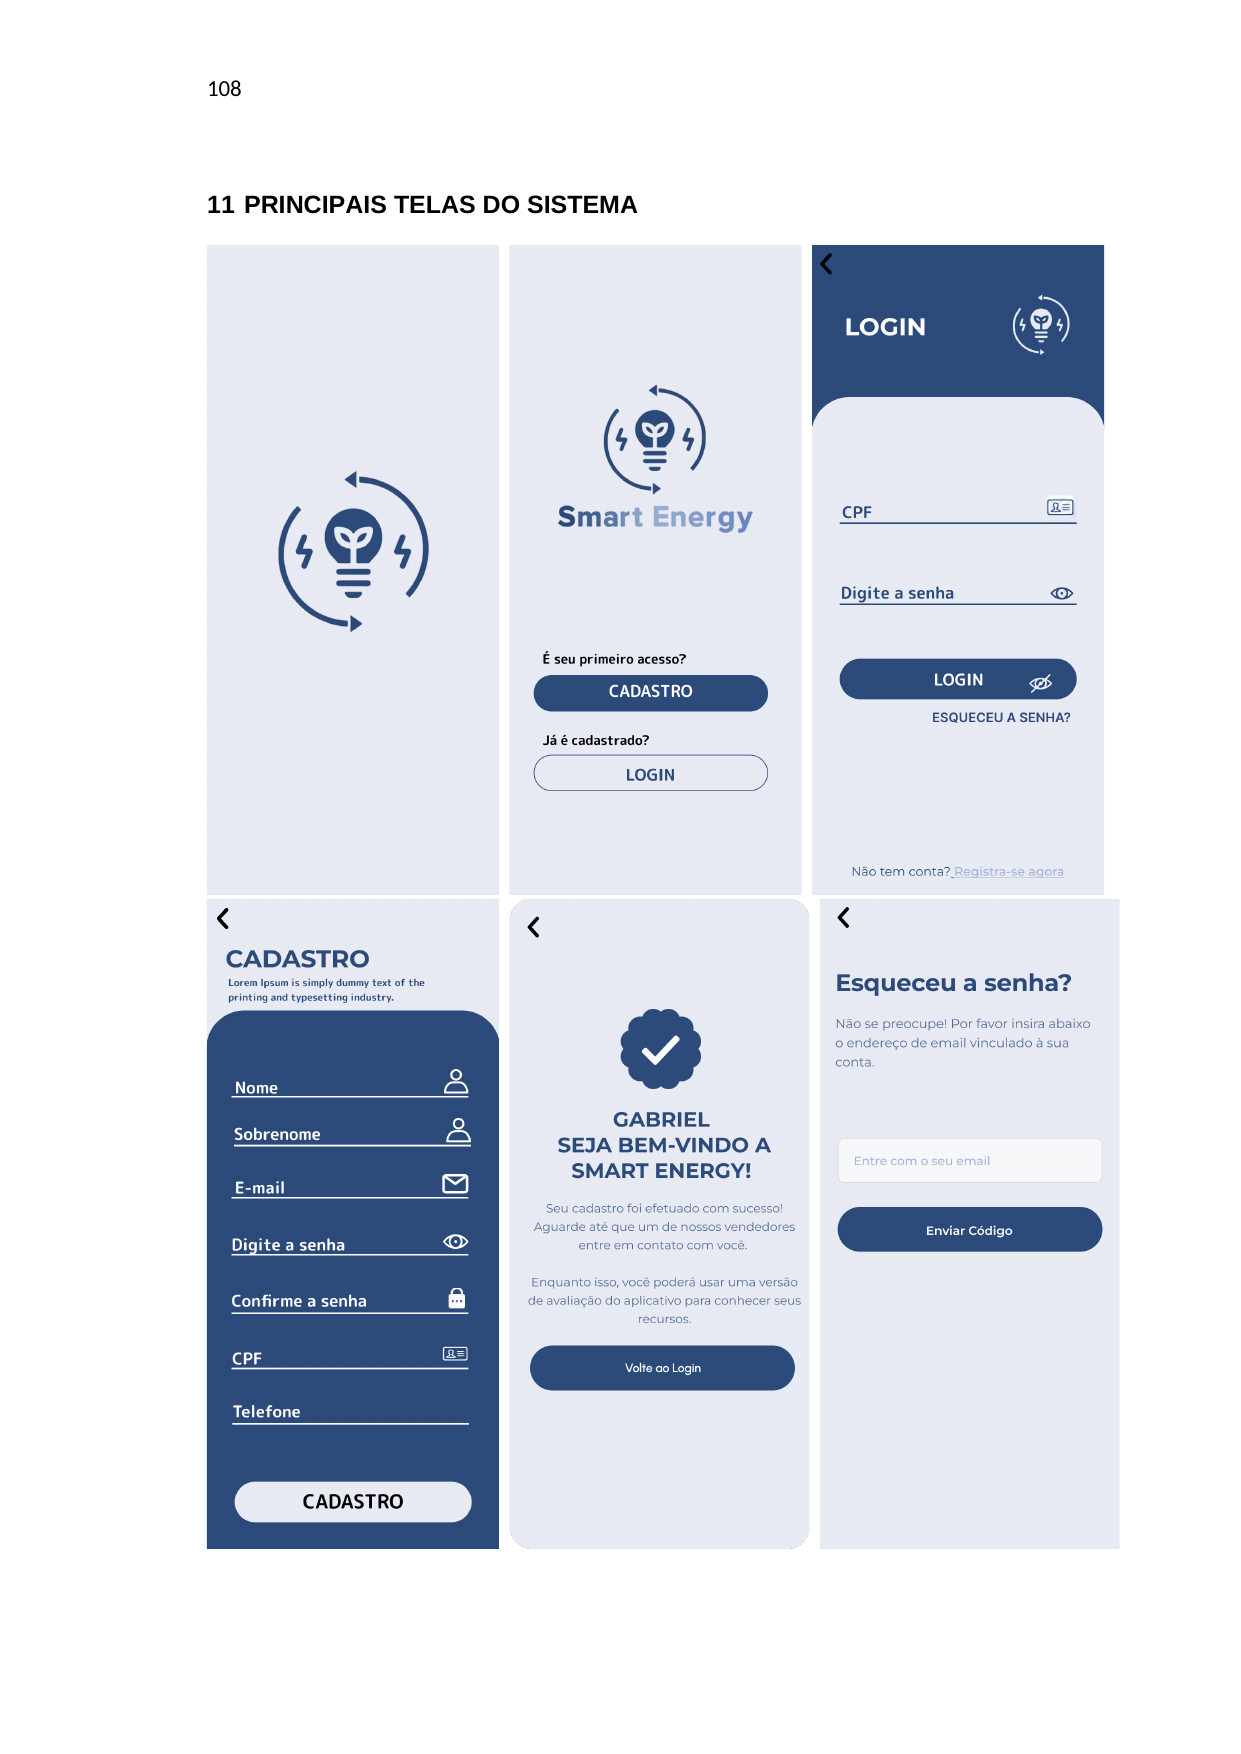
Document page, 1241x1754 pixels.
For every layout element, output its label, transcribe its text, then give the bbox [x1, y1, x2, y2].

picture [509, 899, 810, 1549]
subtitle PRINCIPAIS TELAS DO SISTEMA [207, 190, 1122, 218]
picture [812, 245, 1105, 895]
picture [509, 245, 802, 895]
picture [819, 899, 1120, 1549]
picture [206, 899, 499, 1549]
picture [206, 245, 499, 895]
